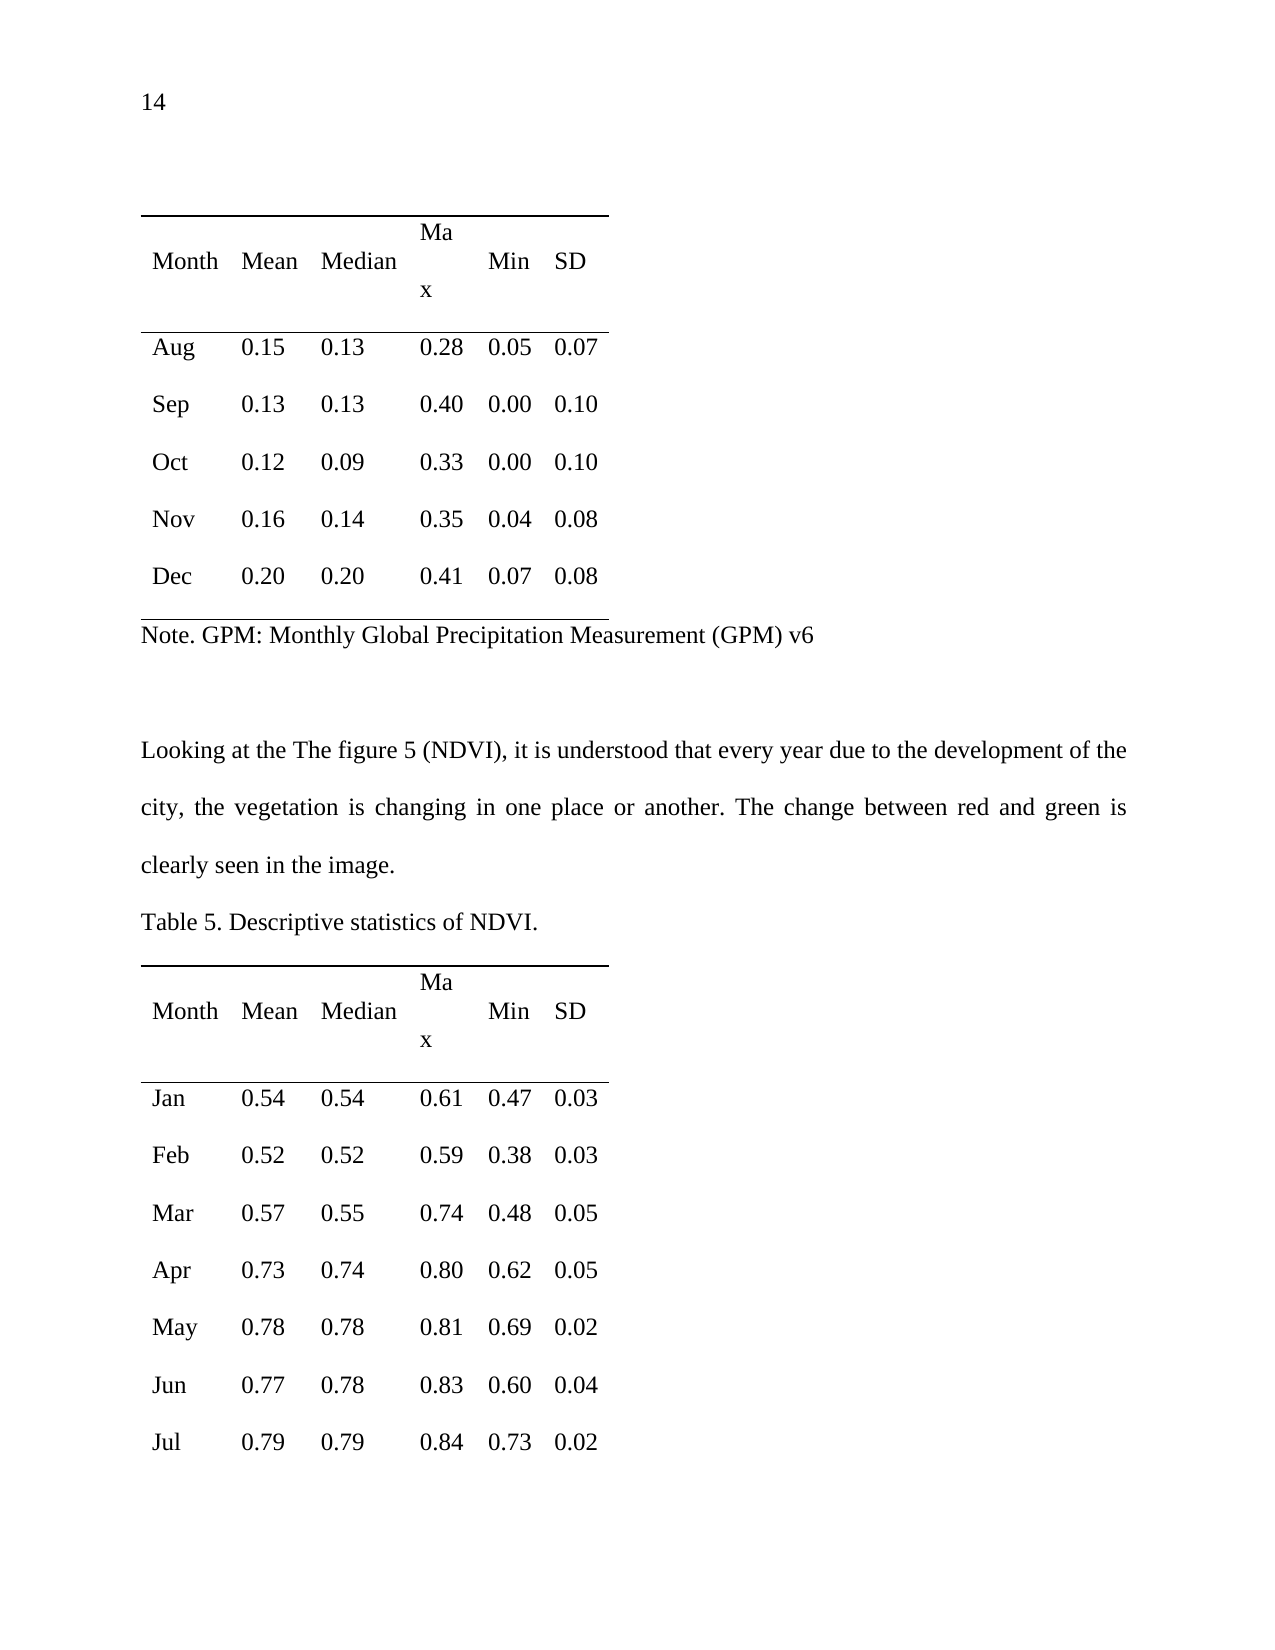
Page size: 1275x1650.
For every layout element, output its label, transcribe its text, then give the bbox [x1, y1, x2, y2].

table_cell 0.40 [408, 389, 477, 447]
table_cell 0.73 [230, 1255, 309, 1312]
table_cell 0.48 [477, 1198, 543, 1255]
text Looking at the The figure 5 (NDVI), it is understood that every year due to the development of the city, the vegetation is changing in one place or another. The change between red and green is clearly seen in the image. [141, 735, 1127, 879]
table_cell 0.08 [543, 504, 609, 561]
table_cell 0.54 [309, 1083, 408, 1140]
table_cell 0.00 [477, 447, 543, 504]
table_cell 0.38 [477, 1140, 543, 1198]
table_cell Aug [141, 333, 230, 389]
table_header SD [543, 217, 609, 332]
table_cell 0.12 [230, 447, 309, 504]
table_cell 0.81 [408, 1313, 477, 1370]
table_cell 0.62 [477, 1255, 543, 1312]
table_cell Jul [141, 1427, 230, 1485]
table_cell Dec [141, 561, 230, 619]
table_cell 0.84 [408, 1427, 477, 1485]
table_cell 0.79 [309, 1427, 408, 1485]
table_header Mean [230, 967, 309, 1082]
table_cell 0.09 [309, 447, 408, 504]
table_header Max [408, 217, 477, 332]
table_cell 0.13 [309, 389, 408, 447]
table_cell 0.80 [408, 1255, 477, 1312]
table_cell 0.07 [477, 561, 543, 619]
table_cell Sep [141, 389, 230, 447]
text Table 5. Descriptive statistics of NDVI. [141, 907, 1127, 936]
table_cell 0.41 [408, 561, 477, 619]
table_cell Mar [141, 1198, 230, 1255]
table_cell Oct [141, 447, 230, 504]
table_header Month [141, 967, 230, 1082]
table_cell 0.79 [230, 1427, 309, 1485]
table_cell Nov [141, 504, 230, 561]
table_cell 0.78 [309, 1370, 408, 1427]
table_cell 0.28 [408, 333, 477, 389]
table_header Median [309, 217, 408, 332]
table_header Median [309, 967, 408, 1082]
table_cell 0.61 [408, 1083, 477, 1140]
table_cell 0.69 [477, 1313, 543, 1370]
table_cell Jun [141, 1370, 230, 1427]
table_cell 0.10 [543, 389, 609, 447]
table_cell 0.07 [543, 333, 609, 389]
table_header Max [408, 967, 477, 1082]
table_cell Feb [141, 1140, 230, 1198]
table_cell 0.03 [543, 1083, 609, 1140]
table_header Min [477, 217, 543, 332]
table_cell 0.08 [543, 561, 609, 619]
table_cell 0.04 [543, 1370, 609, 1427]
table_cell 0.57 [230, 1198, 309, 1255]
table_cell 0.04 [477, 504, 543, 561]
table_cell 0.74 [408, 1198, 477, 1255]
table_cell 0.03 [543, 1140, 609, 1198]
table_cell 0.47 [477, 1083, 543, 1140]
table_cell 0.05 [543, 1255, 609, 1312]
table_cell 0.73 [477, 1427, 543, 1485]
table_cell 0.20 [230, 561, 309, 619]
table_cell 0.16 [230, 504, 309, 561]
table_cell 0.02 [543, 1427, 609, 1485]
table_cell Apr [141, 1255, 230, 1312]
table_header Min [477, 967, 543, 1082]
table_cell 0.33 [408, 447, 477, 504]
table_header SD [543, 967, 609, 1082]
table_cell 0.59 [408, 1140, 477, 1198]
table_cell Jan [141, 1083, 230, 1140]
table_cell 0.20 [309, 561, 408, 619]
table_cell 0.14 [309, 504, 408, 561]
table_cell 0.02 [543, 1313, 609, 1370]
table_cell 0.52 [230, 1140, 309, 1198]
table_cell 0.05 [543, 1198, 609, 1255]
table_cell 0.10 [543, 447, 609, 504]
table_cell 0.60 [477, 1370, 543, 1427]
table_cell 0.55 [309, 1198, 408, 1255]
table_cell 0.00 [477, 389, 543, 447]
table_cell 0.78 [230, 1313, 309, 1370]
table_cell 0.52 [309, 1140, 408, 1198]
table_cell 0.83 [408, 1370, 477, 1427]
table_cell 0.78 [309, 1313, 408, 1370]
table_cell 0.74 [309, 1255, 408, 1312]
table_cell 0.77 [230, 1370, 309, 1427]
table_cell 0.54 [230, 1083, 309, 1140]
table_cell 0.35 [408, 504, 477, 561]
table_cell 0.13 [230, 389, 309, 447]
table_cell 0.13 [309, 333, 408, 389]
table_header Mean [230, 217, 309, 332]
table_header Month [141, 217, 230, 332]
table_cell 0.15 [230, 333, 309, 389]
text Note. GPM: Monthly Global Precipitation Measurement (GPM) v6 [141, 620, 1127, 649]
table_cell May [141, 1313, 230, 1370]
table_cell 0.05 [477, 333, 543, 389]
